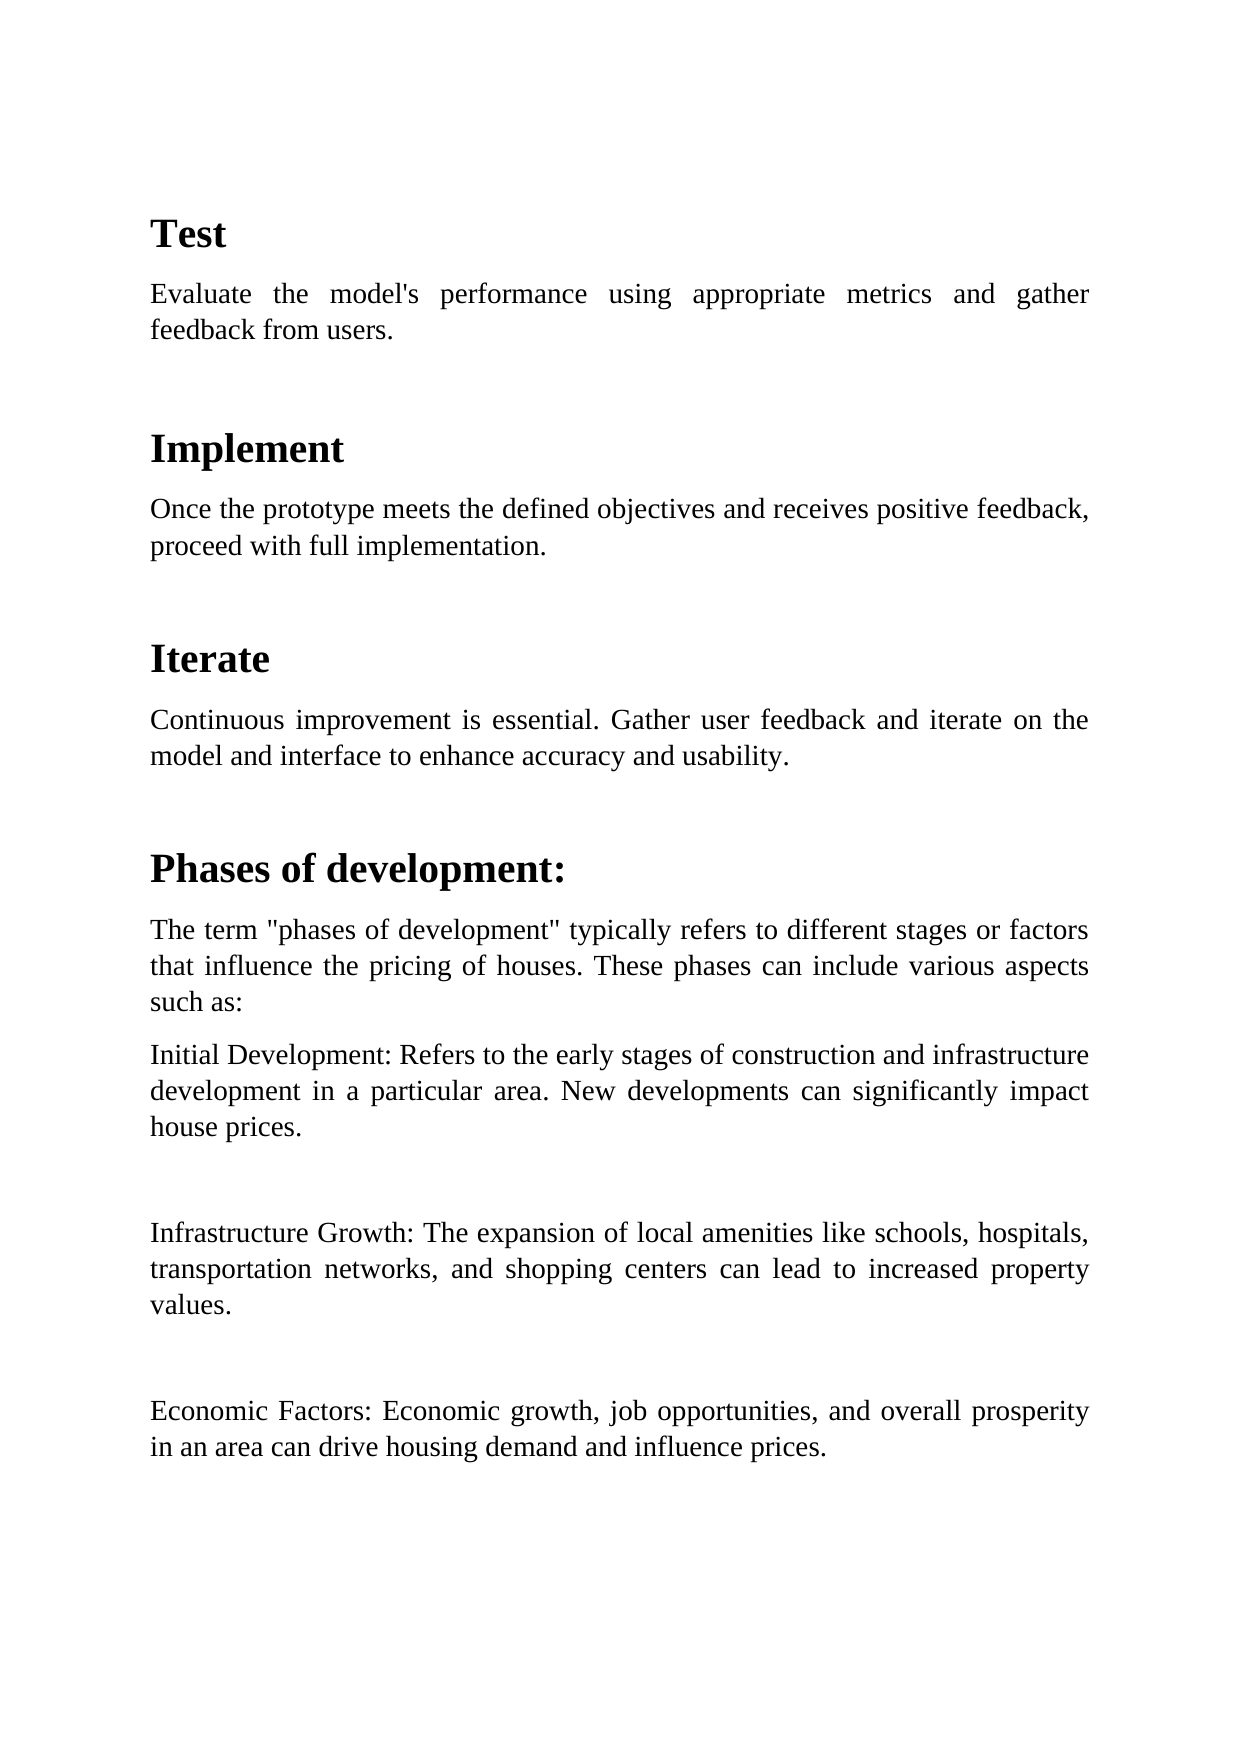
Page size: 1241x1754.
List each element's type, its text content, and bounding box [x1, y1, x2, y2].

text Economic Factors: Economic growth, job opportunities, and overall prosperity in an area can drive housing demand and influence prices. [150, 1393, 1090, 1462]
text Test [150, 208, 1090, 256]
text Infrastructure Growth: The expansion of local amenities like schools, hospitals, transportation networks, and shopping centers can lead to increased property values. [150, 1215, 1090, 1321]
text Evaluate the model's performance using appropriate metrics and gather feedback from users. [150, 276, 1090, 346]
text Once the prototype meets the defined objectives and receives positive feedback, proceed with full implementation. [150, 492, 1090, 561]
text Iterate [150, 633, 1090, 681]
text Initial Development: Refers to the early stages of construction and infrastructure development in a particular area. New developments can significantly impact house prices. [150, 1037, 1090, 1143]
text Continuous improvement is essential. Gather user feedback and iterate on the model and interface to enhance accuracy and usability. [150, 702, 1090, 771]
text Phases of development: [150, 843, 1090, 891]
text The term "phases of development" typically refers to different stages or factors that influence the pricing of houses. These phases can include various aspects such as: [150, 912, 1090, 1018]
text Implement [150, 423, 1090, 471]
